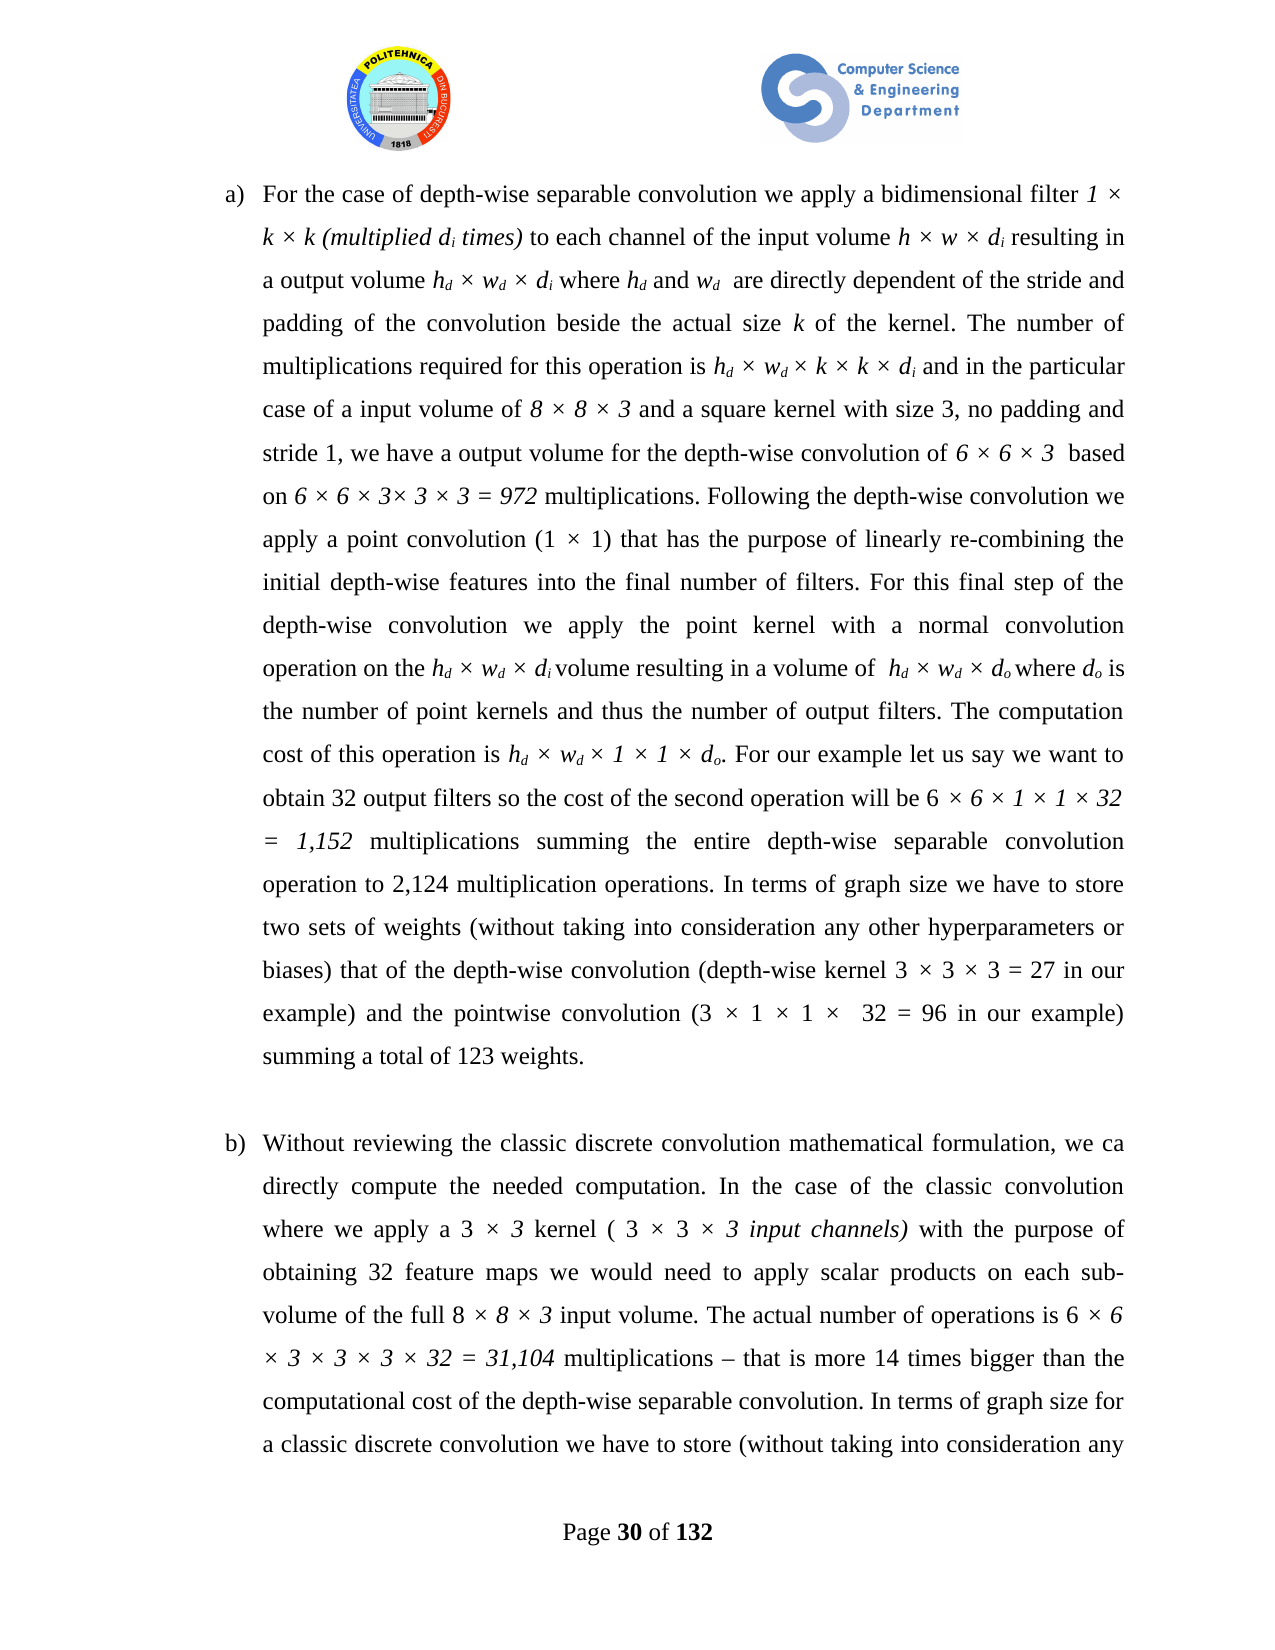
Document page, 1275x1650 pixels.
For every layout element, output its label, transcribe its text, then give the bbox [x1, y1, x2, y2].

picture [760, 53, 963, 144]
list For the case of depth-wise separable convolution we apply a bidimensional filter 1 × k × k (multiplied di times) to each channel of the input volume h × w × di resulting in a output volume hd × wd × di where hd and wd are directly dependent of the stride and padding of the convolution beside the actual size k of the kernel. The number of multiplications required for this operation is hd × wd × k × k × di and in the particular case of a input volume of 8 × 8 × 3 and a square kernel with size 3, no padding and stride 1, we have a output volume for the depth-wise convolution of 6 × 6 × 3 based on 6 × 6 × 3× 3 × 3 = 972 multiplications. Following the depth-wise convolution we apply a point convolution (1 × 1) that has the purpose of linearly re-combining the initial depth-wise features into the final number of filters. For this final step of the depth-wise convolution we apply the point kernel with a normal convolution operation on the hd × wd × di volume resulting in a volume of hd × wd × do where do is the number of point kernels and thus the number of output filters. The computation cost of this operation is hd × wd × 1 × 1 × do. For our example let us say we want to obtain 32 output filters so the cost of the second operation will be 6 × 6 × 1 × 1 × 32 = 1,152 multiplications summing the entire depth-wise separable convolution operation to 2,124 multiplication operations. In terms of graph size we have to store two sets of weights (without taking into consideration any other hyperparameters or biases) that of the depth-wise convolution (depth-wise kernel 3 × 3 × 3 = 27 in our example) and the pointwise convolution (3 × 1 × 1 × 32 = 96 in our example) summing a total of 123 weights. [225, 179, 1125, 1070]
picture [346, 46, 451, 151]
